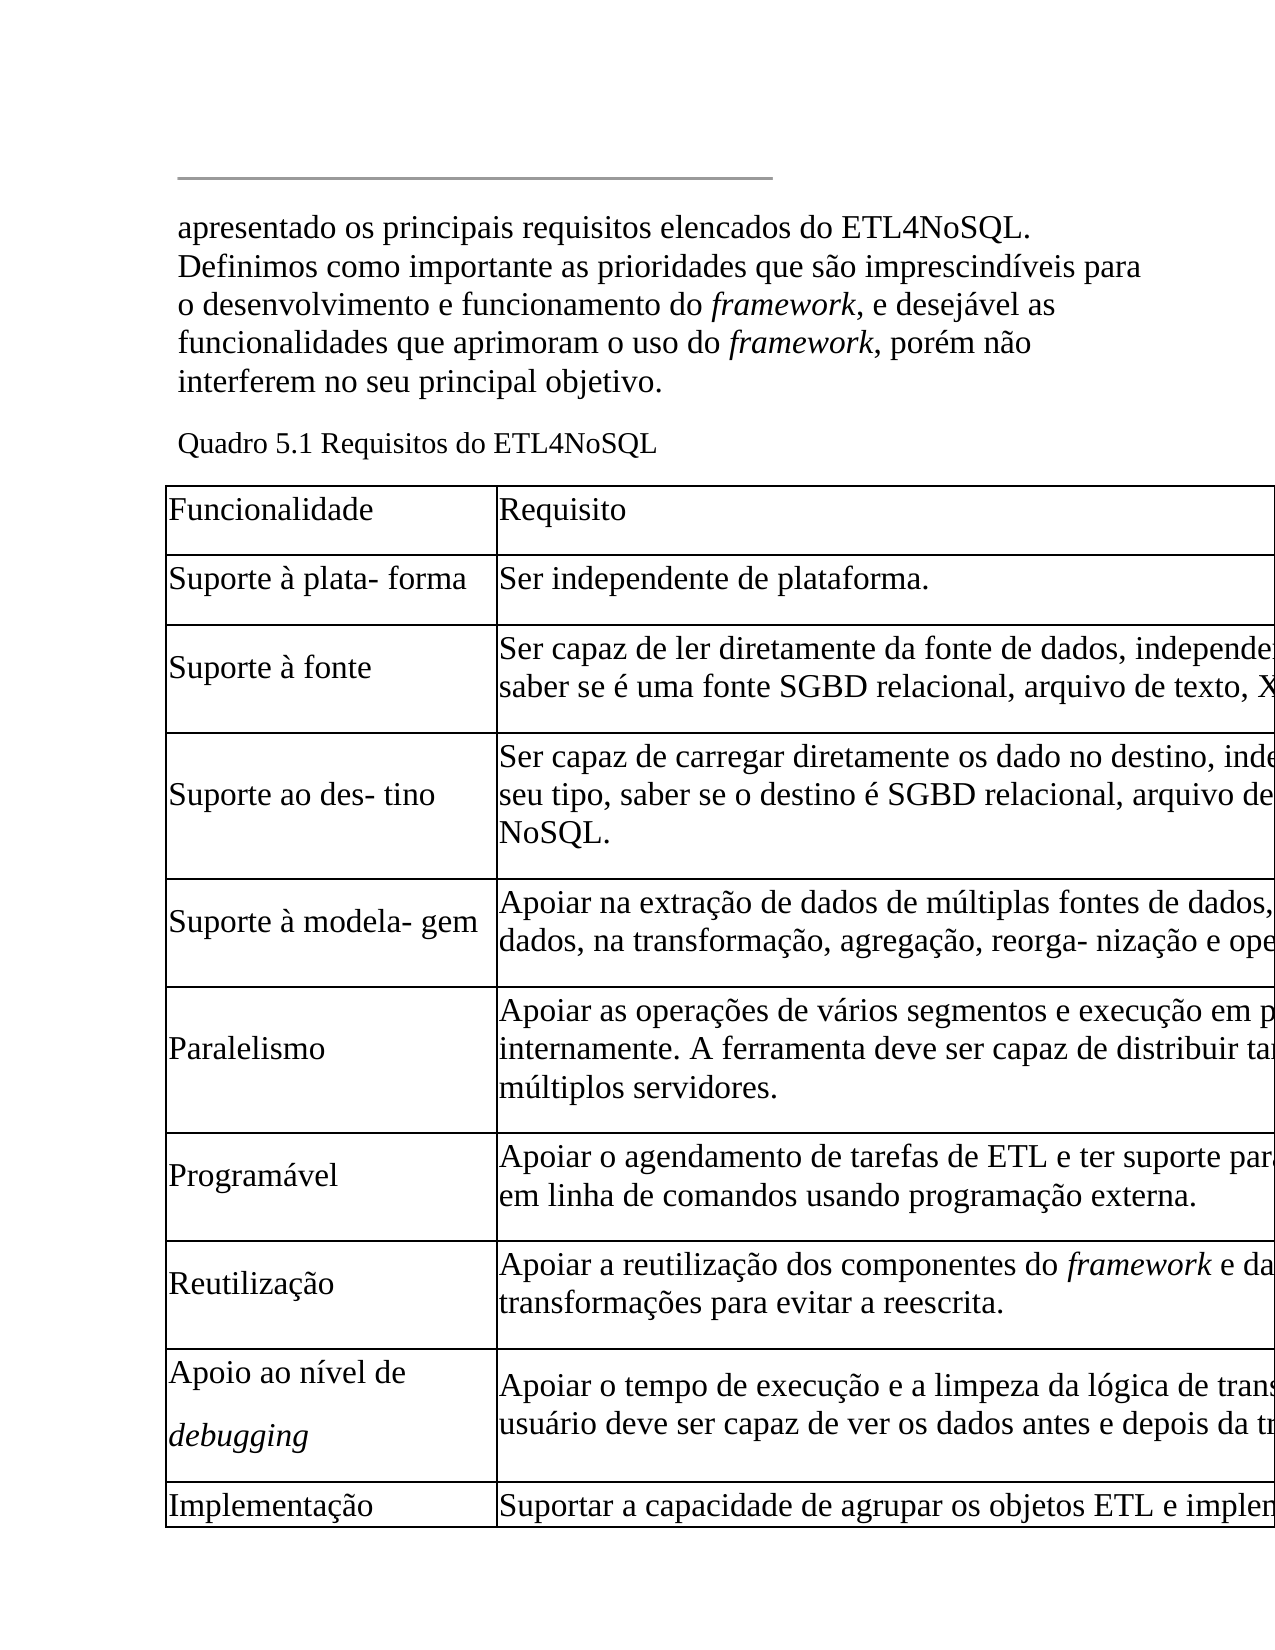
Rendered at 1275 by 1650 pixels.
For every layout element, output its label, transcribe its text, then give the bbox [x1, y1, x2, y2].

table_cell Apoio ao nível de debugging [167, 1350, 496, 1481]
table_cell Apoiar as operações de vários segmentos e execução em paralelo, internamente. A ferramenta deve ser capaz de distribuir tarefas entre múltiplos servidores. [498, 988, 1274, 1132]
table_cell Paralelismo [167, 988, 496, 1132]
text apresentado os principais requisitos elencados do ETL4NoSQL. Definimos como importante as prioridades que são imprescindíveis para o desenvolvimento e funcionamento do framework, e desejável as funcionalidades que aprimoram o uso do framework, porém não interferem no seu principal objetivo. [177, 208, 1157, 399]
table_cell Suporte ao des- tino [167, 734, 496, 878]
table_cell Suporte à fonte [167, 626, 496, 732]
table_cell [498, 1483, 1274, 1526]
table_cell Ser independente de plataforma. [498, 556, 1274, 624]
table_cell Apoiar o tempo de execução e a limpeza da lógica de trans- formação. O usuário deve ser capaz de ver os dados antes e depois da transformação. [498, 1350, 1274, 1481]
table_cell Reutilização [167, 1242, 496, 1348]
table_header Requisito [498, 487, 1274, 554]
table_cell Suporte à modela- gem [167, 880, 496, 986]
table_header Funcionalidade [167, 487, 496, 554]
table_cell Apoiar na extração de dados de múltiplas fontes de dados, na limpeza dos dados, na transformação, agregação, reorga- nização e operações de carga. [498, 880, 1274, 986]
table_cell Implementação [167, 1483, 496, 1526]
table_cell Apoiar o agendamento de tarefas de ETL e ter suporte para programação em linha de comandos usando programação externa. [498, 1134, 1274, 1240]
table_cell Ser capaz de carregar diretamente os dado no destino, inde- pendente do seu tipo, saber se o destino é SGBD relacional, arquivo de texto, XML ou NoSQL. [498, 734, 1274, 878]
text Quadro 5.1 Requisitos do ETL4NoSQL [177, 424, 1157, 460]
table_cell Suporte à plata- forma [167, 556, 496, 624]
table_cell Ser capaz de ler diretamente da fonte de dados, independente do seu tipo, saber se é uma fonte SGBD relacional, arquivo de texto, XML ou NoSQL. [498, 626, 1274, 732]
table_cell Apoiar a reutilização dos componentes do framework e da lógica das transformações para evitar a reescrita. [498, 1242, 1274, 1348]
table_cell Programável [167, 1134, 496, 1240]
